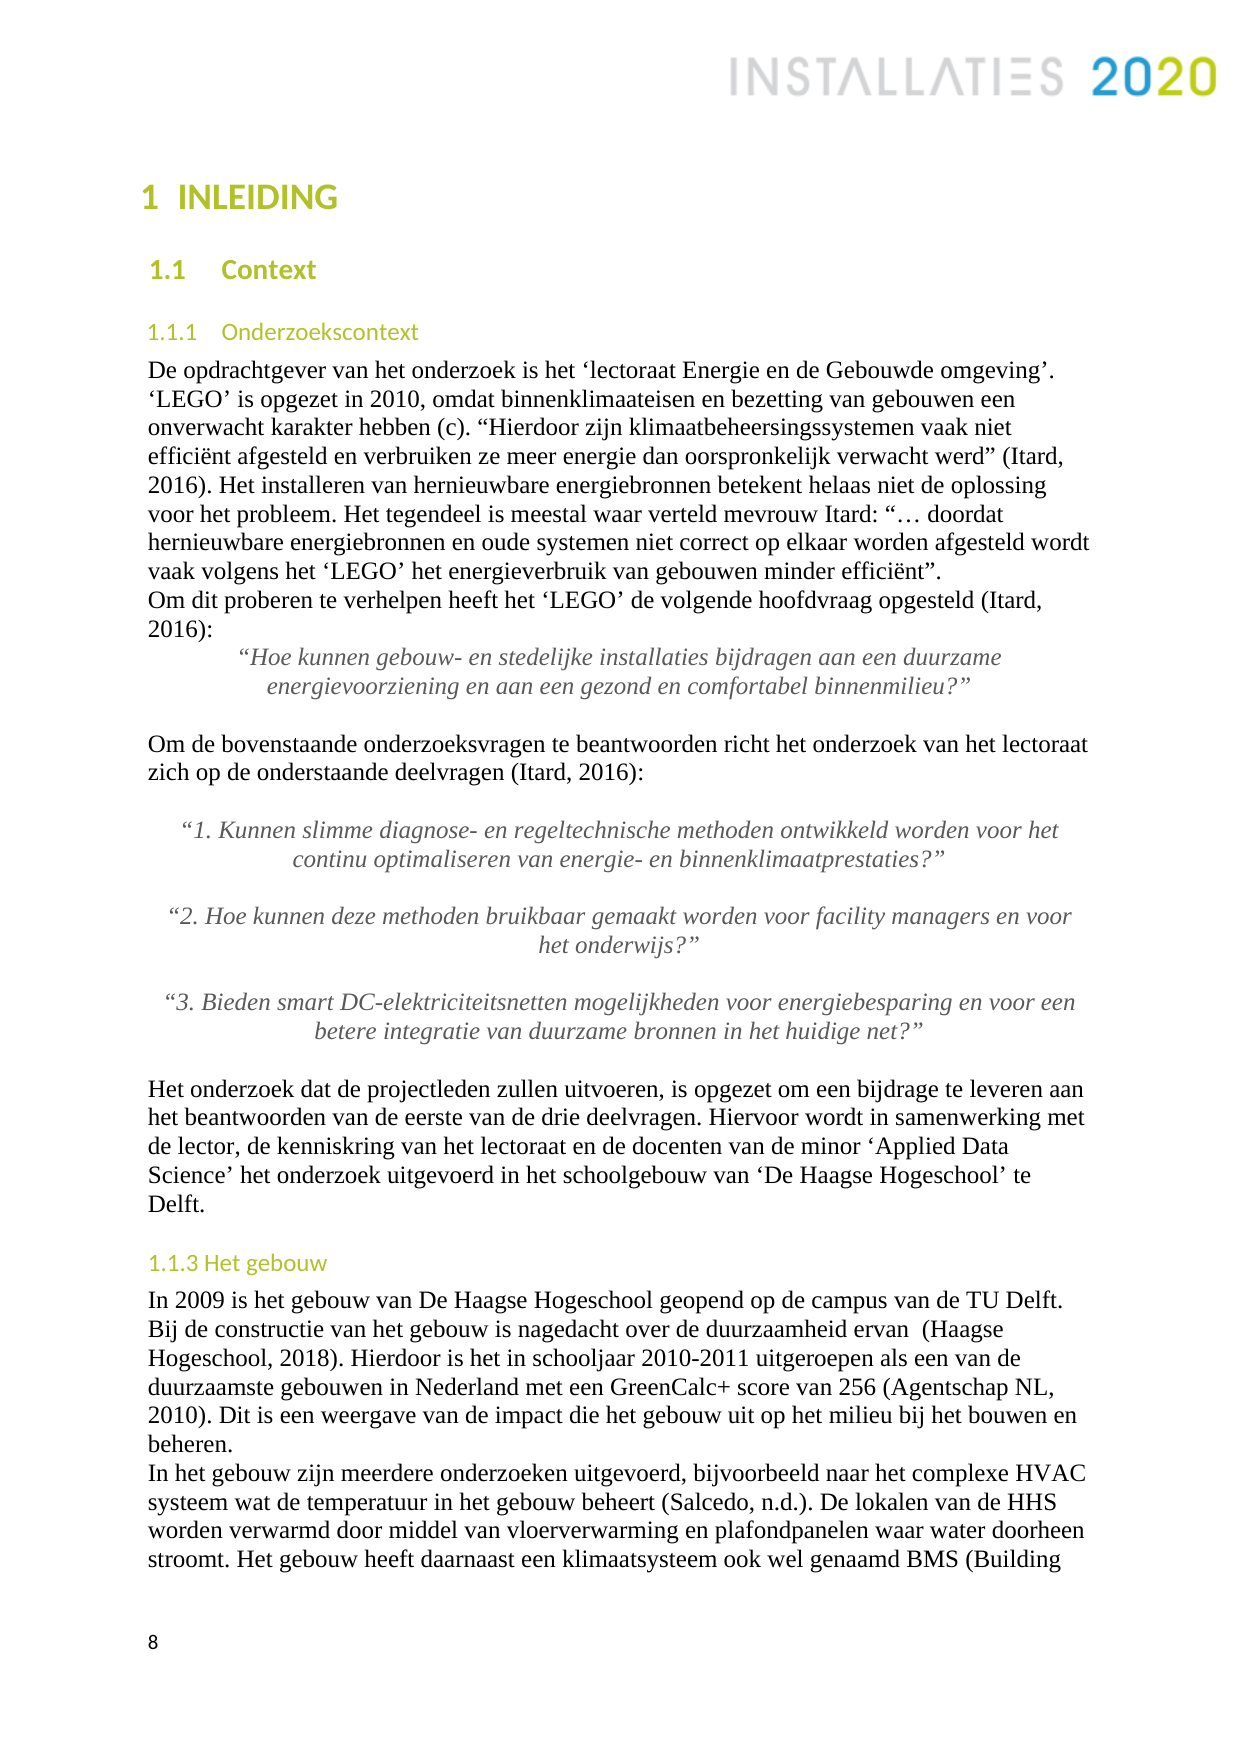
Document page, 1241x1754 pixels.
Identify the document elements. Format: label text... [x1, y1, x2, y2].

text Het onderzoek dat de projectleden zullen uitvoeren, is opgezet om een bijdrage te leveren aan het beantwoorden van de eerste van de drie deelvragen. Hiervoor wordt in samenwerking met de lector, de kenniskring van het lectoraat en de docenten van de minor ‘Applied Data Science’ het onderzoek uitgevoerd in het schoolgebouw van ‘De Haagse Hogeschool’ te Delft. [148, 1074, 1093, 1217]
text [148, 1458, 1093, 1573]
text “1. Kunnen slimme diagnose- en regeltechnische methoden ontwikkeld worden voor het continu optimaliseren van energie- en binnenklimaatprestaties?” [148, 815, 1093, 872]
text “3. Bieden smart DC-elektriciteitsnetten mogelijkheden voor energiebesparing en voor een betere integratie van duurzame bronnen in het huidige net?” [148, 987, 1093, 1045]
text “Hoe kunnen gebouw- en stedelijke installaties bijdragen aan een duurzame energievoorziening en aan een gezond en comfortabel binnenmilieu?” [148, 642, 1093, 700]
text De opdrachtgever van het onderzoek is het ‘lectoraat Energie en de Gebouwde omgeving’. ‘LEGO’ is opgezet in 2010, omdat binnenklimaateisen en bezetting van gebouwen een onverwacht karakter hebben (c). “Hierdoor zijn klimaatbeheersingssystemen vaak niet efficiënt afgesteld en verbruiken ze meer energie dan oorspronkelijk verwacht werd”. Het installeren van hernieuwbare energiebronnen betekent helaas niet de oplossing voor het probleem. Het tegendeel is meestal waar verteld mevrouw Itard: “… doordat hernieuwbare energiebronnen en oude systemen niet correct op elkaar worden afgesteld wordt vaak volgens het ‘LEGO’ het energieverbruik van gebouwen minder efficiënt”. Om dit proberen te verhelpen heeft het ‘LEGO’ de volgende hoofdvraag opgesteld : [148, 355, 1093, 642]
text “2. Hoe kunnen deze methoden bruikbaar gemaakt worden voor facility managers en voor het onderwijs?” [148, 901, 1093, 959]
subtitle 1.1.3 Het gebouw [148, 1247, 1093, 1277]
subtitle Onderzoekscontext [146, 316, 1093, 347]
text Om de bovenstaande onderzoeksvragen te beantwoorden richt het onderzoek van het lectoraat zich op de onderstaande deelvragen: [148, 729, 1093, 786]
text In 2009 is het gebouw van De Haagse Hogeschool geopend op de campus van de TU Delft. Bij de constructie van het gebouw is nagedacht over de duurzaamheid ervan (Haagse Hogeschool, 2018). Hierdoor is het in schooljaar 2010-2011 uitgeroepen als een van de duurzaamste gebouwen in Nederland met een GreenCalc+ score van 256 (Agentschap NL, 2010). Dit is een weergave van de impact die het gebouw uit op het milieu bij het bouwen en beheren. [148, 1286, 1093, 1458]
subtitle INLEIDING [140, 173, 1093, 218]
picture [728, 54, 1220, 97]
subtitle Context [148, 251, 1093, 287]
